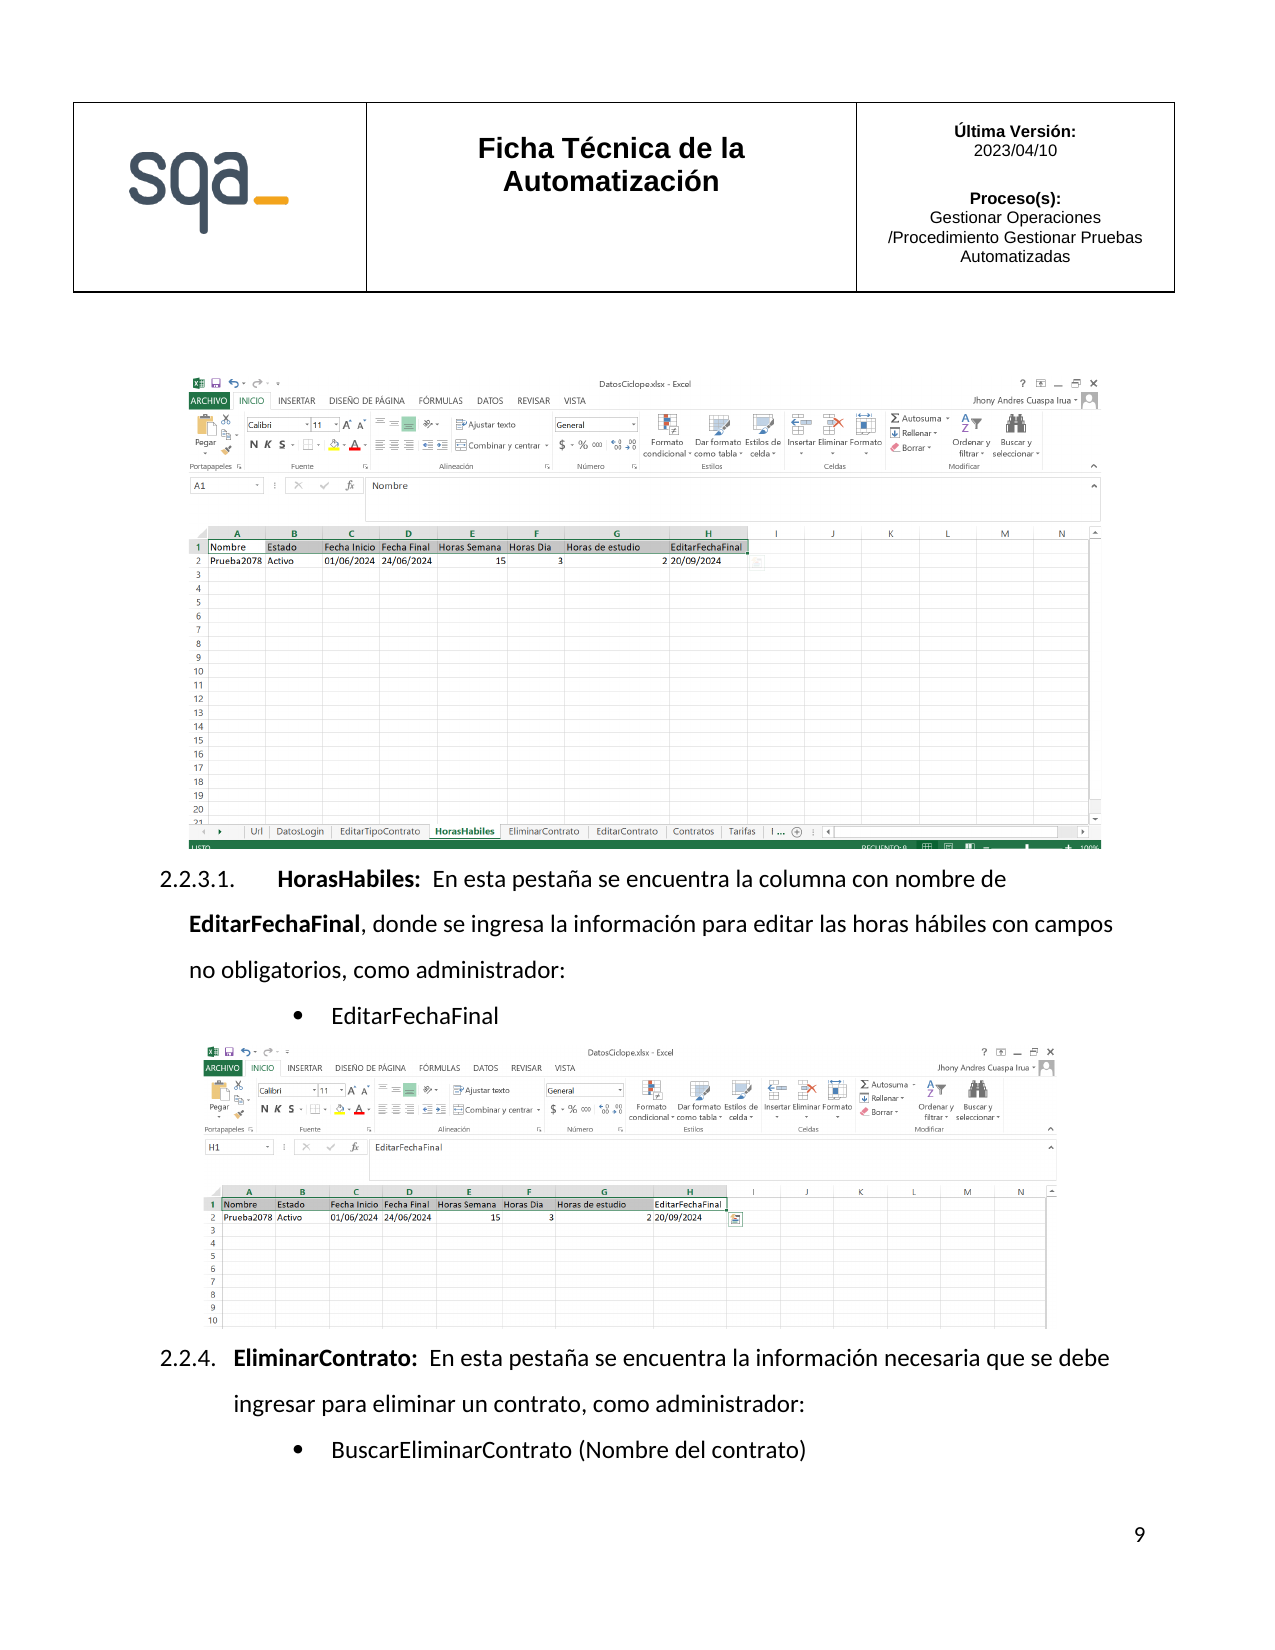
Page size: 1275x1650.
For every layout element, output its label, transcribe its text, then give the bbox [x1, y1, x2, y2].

picture [203, 1045, 1057, 1329]
list BuscarEliminarContrato (Nombre del contrato) [294, 1434, 1145, 1464]
list HorasHabiles: En esta pestaña se encuentra la columna con nombre de EditarFechaFinal, donde se ingresa la información para editar las horas hábiles con campos no obligatorios, como administrador: [159, 863, 1145, 985]
picture [129, 152, 289, 234]
list EditarFechaFinal [294, 1000, 1145, 1031]
list EliminarContrato: En esta pestaña se encuentra la información necesaria que se debe ingresar para eliminar un contrato, como administrador: [159, 1342, 1145, 1419]
picture [188, 376, 1102, 849]
